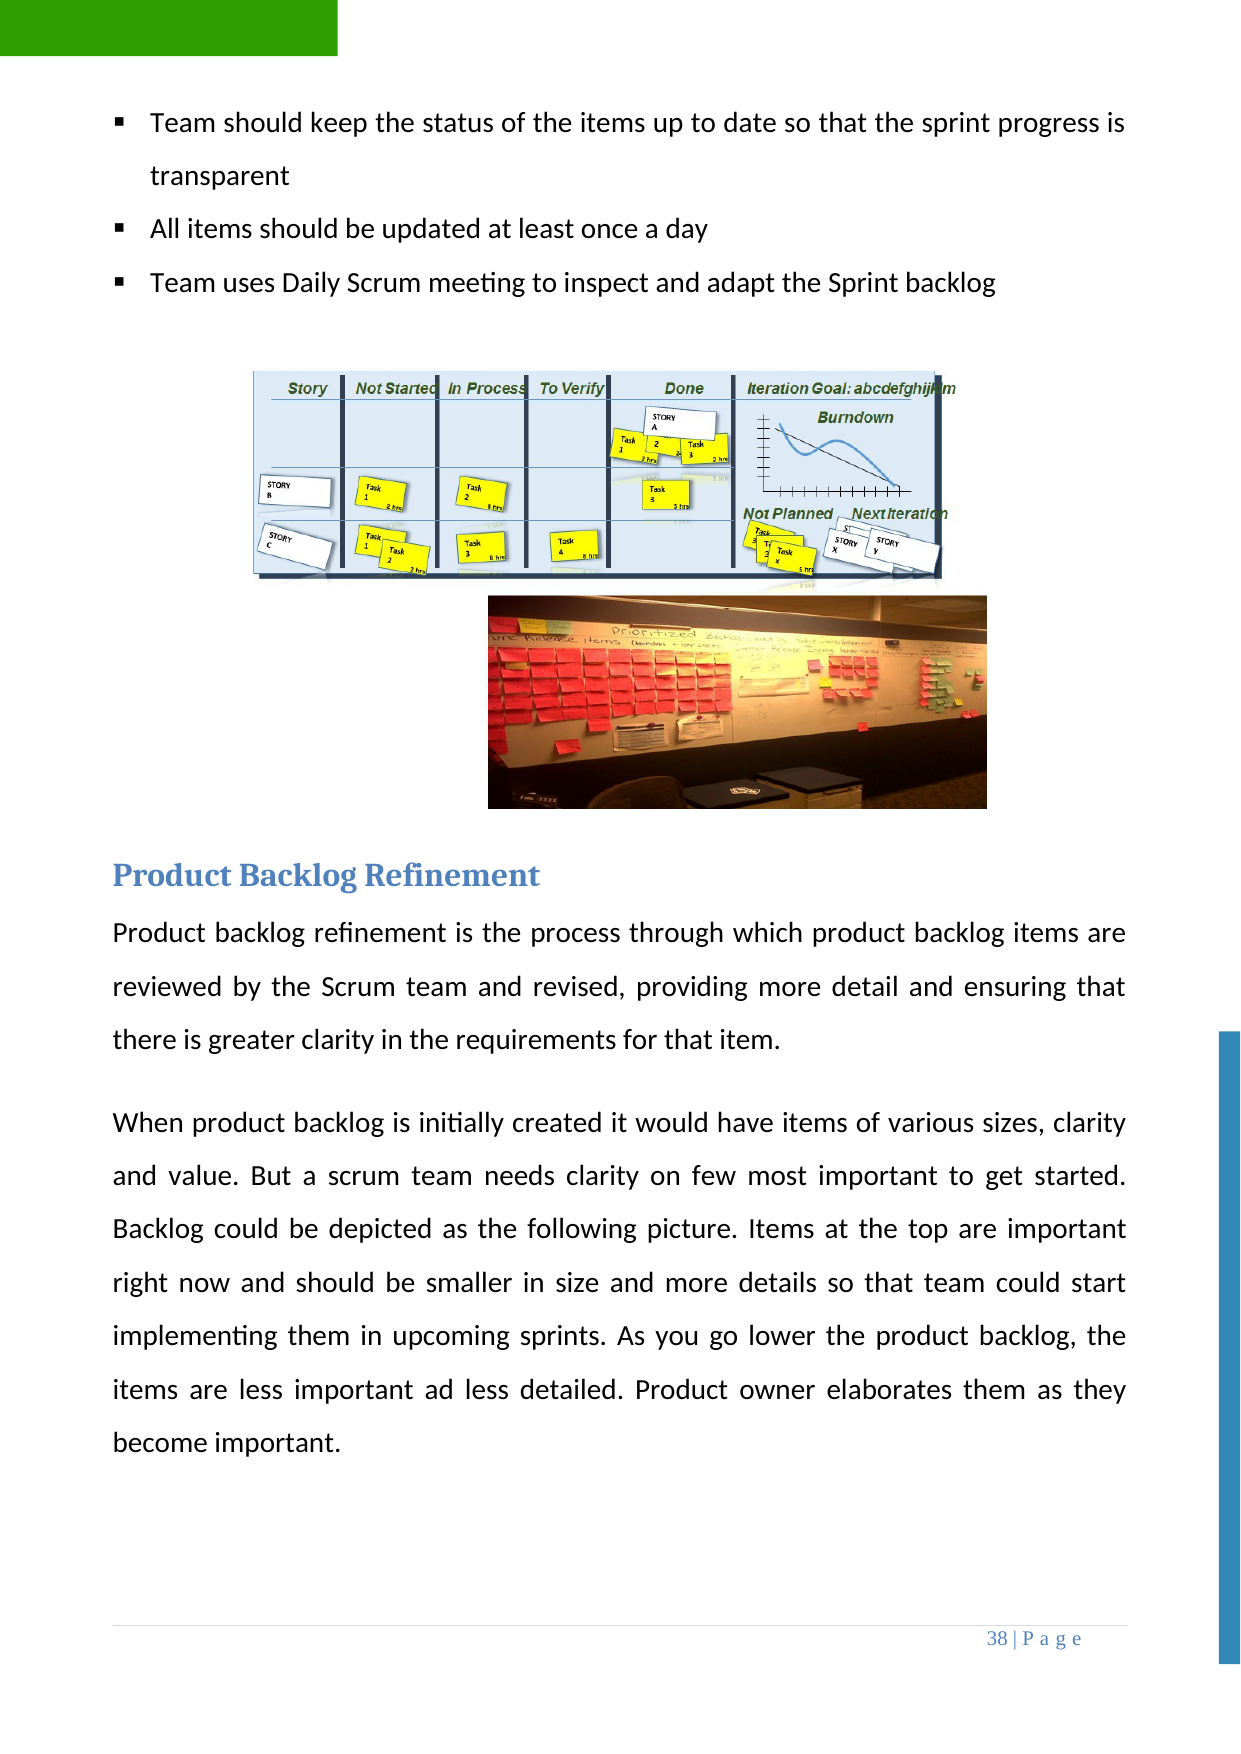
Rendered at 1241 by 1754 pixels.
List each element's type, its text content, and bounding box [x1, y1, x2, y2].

text When product backlog is initially created it would have items of various sizes, clarity and value. But a scrum team needs clarity on few most important to get started. Backlog could be depicted as the following picture. Items at the top are important right now and should be smaller in size and more details so that team could start implementing them in upcoming sprints. As you go lower the product backlog, the items are less important ad less detailed. Product owner elaborates them as they become important. [112, 1104, 1128, 1460]
list Team should keep the status of the items up to date so that the sprint progress is transparent [112, 104, 1128, 193]
text Product Backlog Refinement [112, 857, 1128, 895]
picture [253, 371, 987, 809]
list All items should be updated at least once a day [112, 211, 1128, 246]
text Product backlog refinement is the process through which product backlog items are reviewed by the Scrum team and revised, providing more detail and ensuring that there is greater clarity in the requirements for that item. [112, 914, 1128, 1057]
list Team uses Daily Scrum meeting to inspect and adapt the Sprint backlog [112, 264, 1128, 300]
